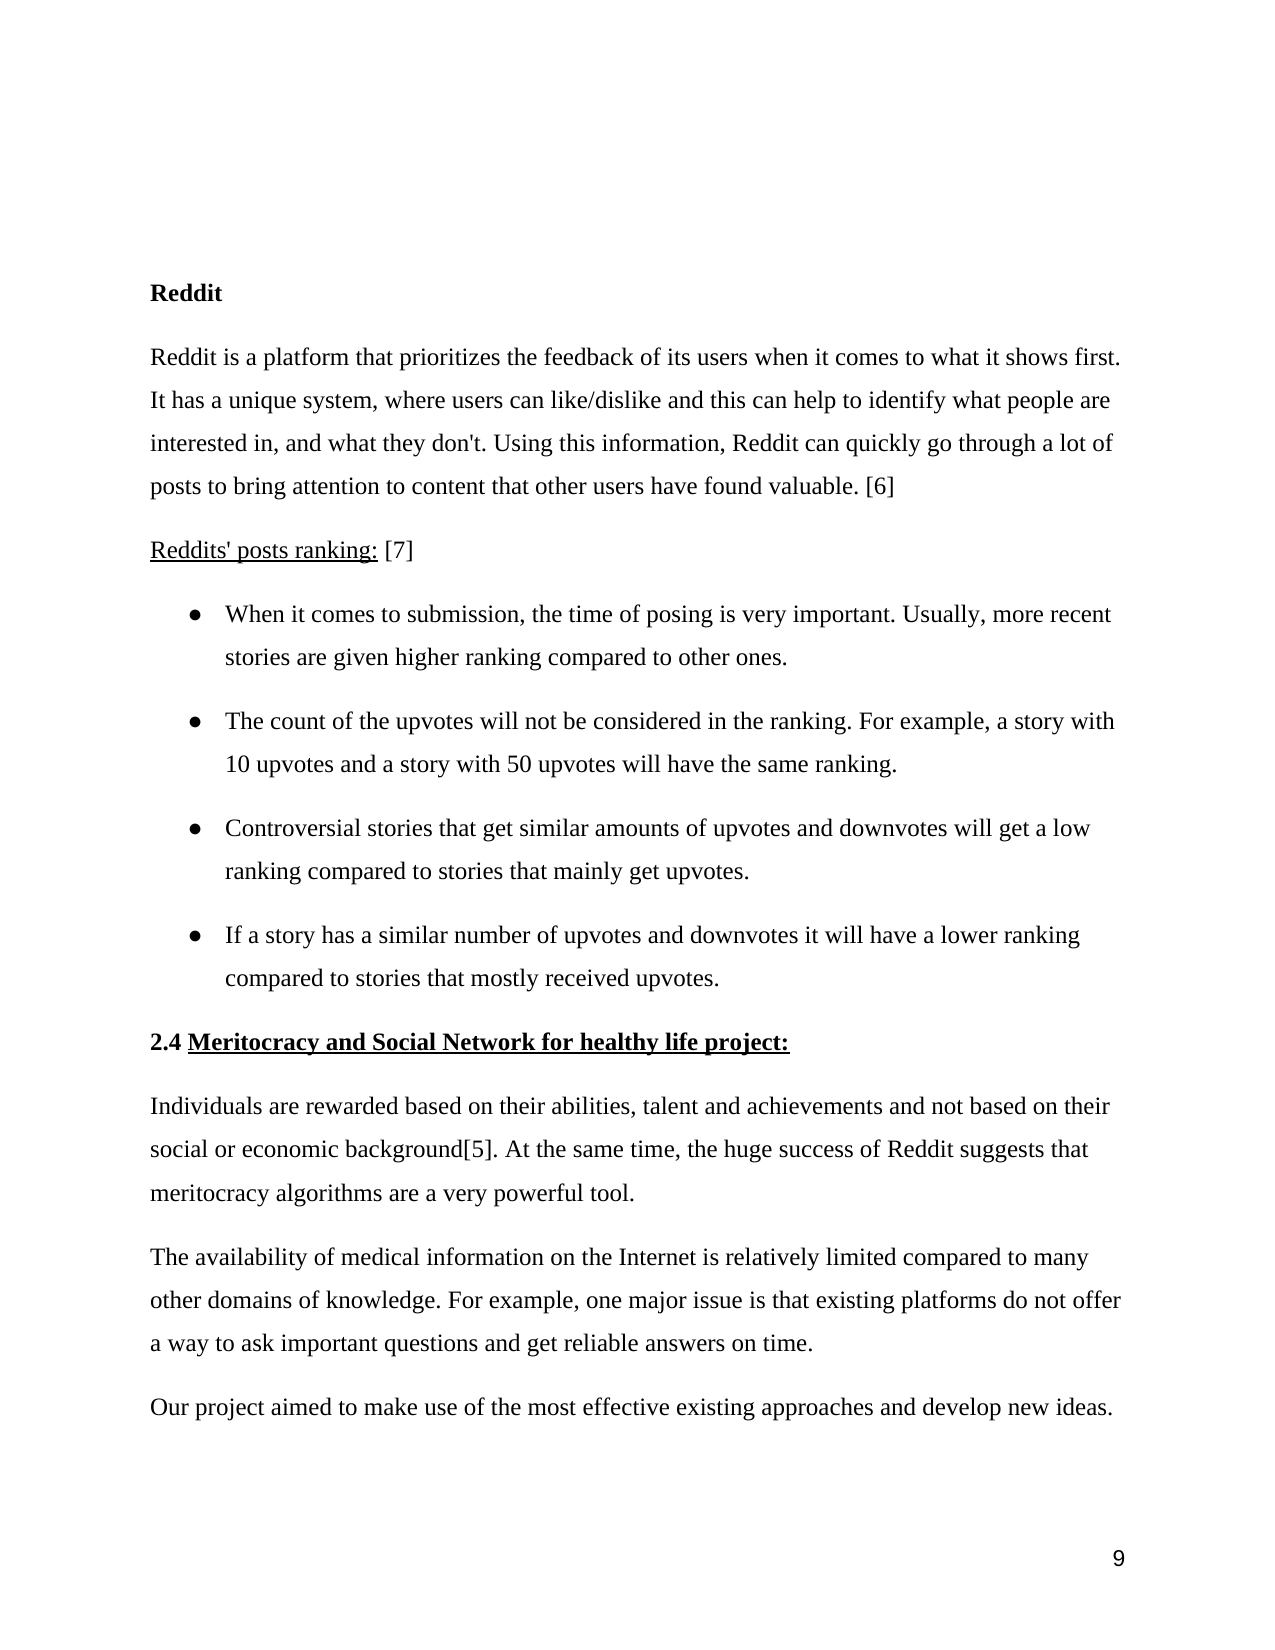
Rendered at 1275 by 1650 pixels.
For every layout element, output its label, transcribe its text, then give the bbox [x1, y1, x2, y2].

text Reddits' posts ranking: [7] [150, 535, 1125, 564]
text Our project aimed to make use of the most effective existing approaches and develop new ideas. [150, 1392, 1125, 1421]
list When it comes to submission, the time of posing is very important. Usually, more recent stories are given higher ranking compared to other ones. [187, 599, 1125, 671]
list If a story has a similar number of upvotes and downvotes it will have a lower ranking compared to stories that mostly received upvotes. [187, 920, 1125, 992]
list The count of the upvotes will not be considered in the ranking. For example, a story with 10 upvotes and a story with 50 upvotes will have the same ranking. [187, 706, 1125, 778]
text Reddit [150, 278, 1125, 307]
text Reddit is a platform that prioritizes the feedback of its users when it comes to what it shows first. It has a unique system, where users can like/dislike and this can help to identify what people are interested in, and what they don't. Using this information, Reddit can quickly go through a lot of posts to bring attention to content that other users have found valuable. [6] [150, 342, 1125, 500]
text 2.4 Meritocracy and Social Network for healthy life project: [150, 1027, 1125, 1056]
text The availability of medical information on the Internet is relatively limited compared to many other domains of knowledge. For example, one major issue is that existing platforms do not offer a way to ask important questions and get reliable answers on time. [150, 1242, 1125, 1357]
list Controversial stories that get similar amounts of upvotes and downvotes will get a low ranking compared to stories that mainly get upvotes. [187, 813, 1125, 885]
text Individuals are rewarded based on their abilities, talent and achievements and not based on their social or economic background[5]. At the same time, the huge success of Reddit suggests that meritocracy algorithms are a very powerful tool. [150, 1091, 1125, 1206]
